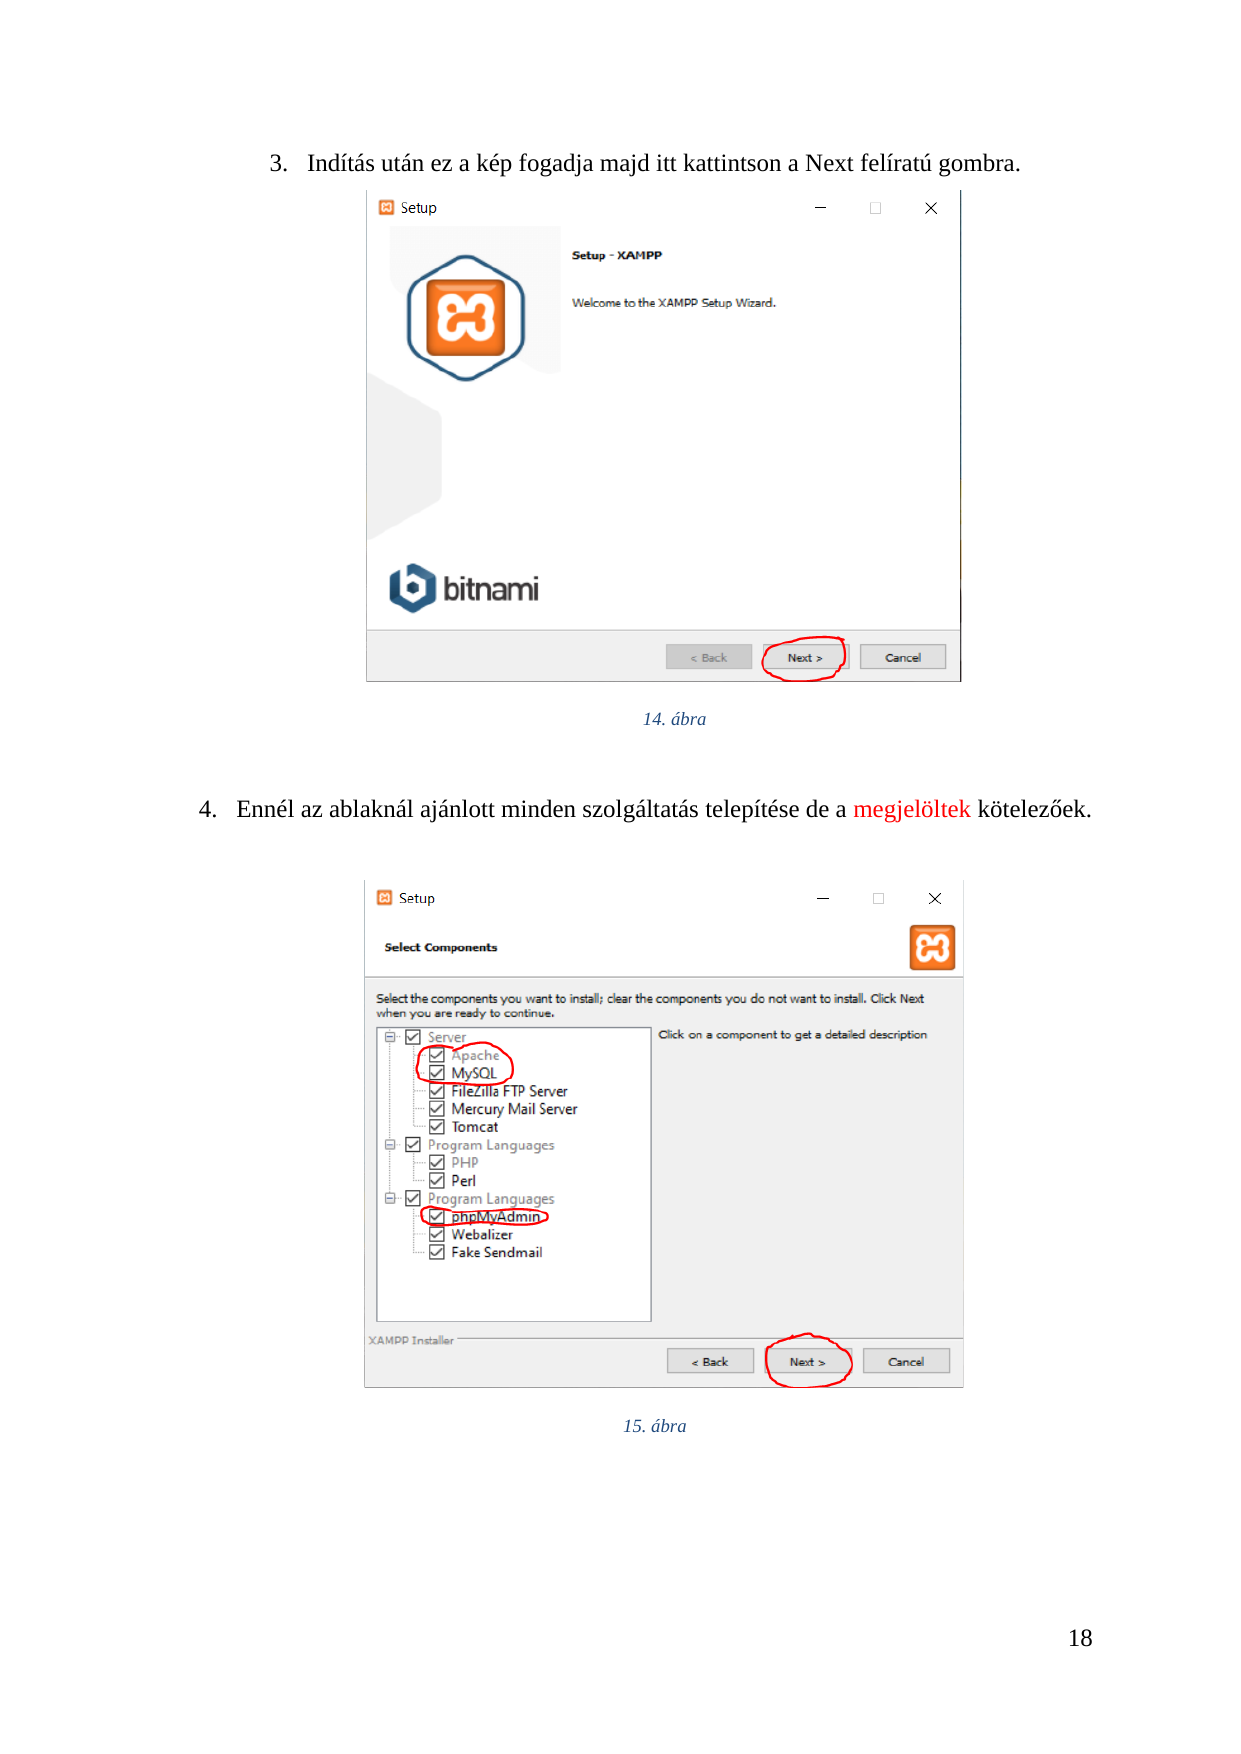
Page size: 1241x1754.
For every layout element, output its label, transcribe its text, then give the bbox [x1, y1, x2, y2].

picture [364, 880, 964, 1388]
text 15. ábra [183, 1415, 1092, 1436]
text 14. ábra [258, 708, 1092, 730]
picture [366, 190, 962, 682]
